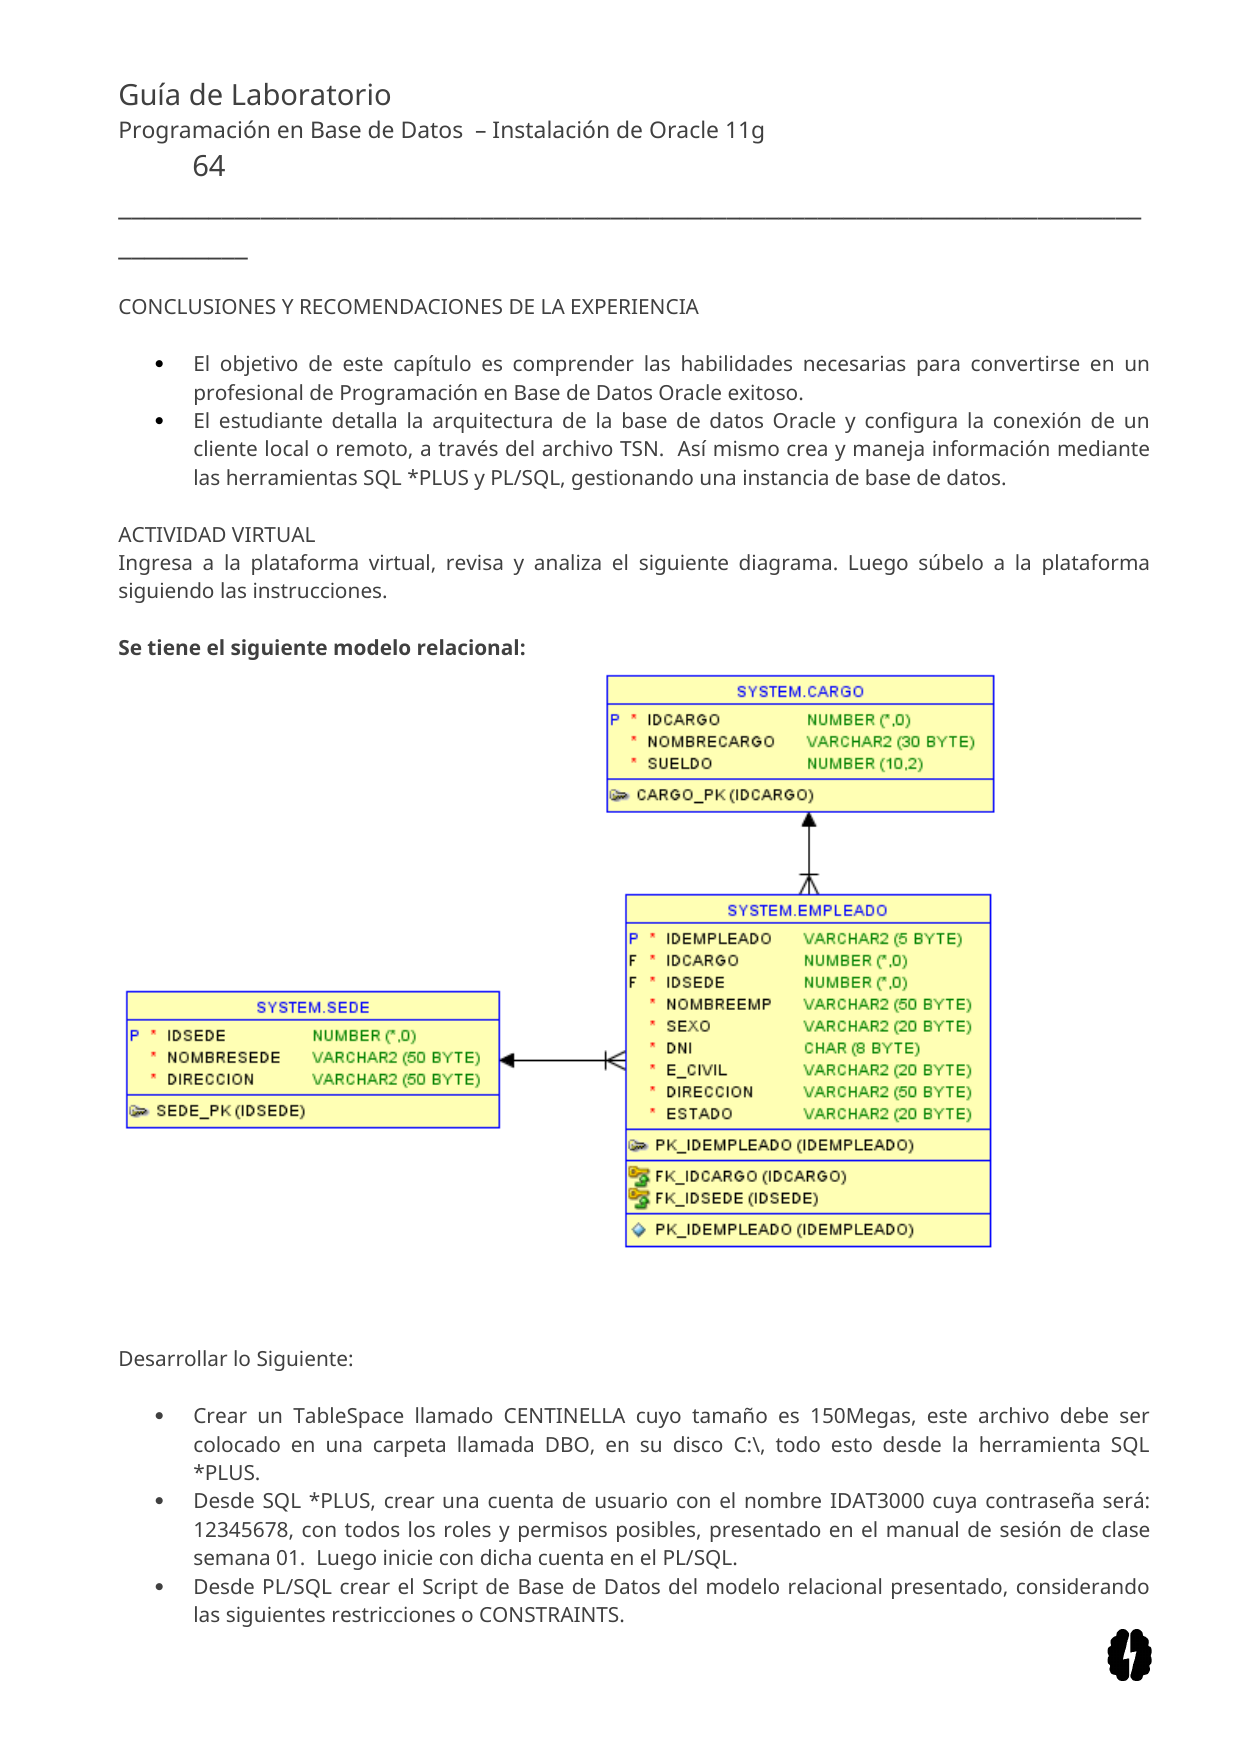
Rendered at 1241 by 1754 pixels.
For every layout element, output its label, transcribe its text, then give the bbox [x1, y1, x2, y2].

picture [117, 666, 1001, 1257]
list El objetivo de este capítulo es comprender las habilidades necesarias para convertirse en un profesional de Programación en Base de Datos Oracle exitoso. [156, 349, 1152, 406]
list El estudiante detalla la arquitectura de la base de datos Oracle y configura la conexión de un cliente local o remoto, a través del archivo TSN. Así mismo crea y maneja información mediante las herramientas SQL *PLUS y PL/SQL, gestionando una instancia de base de datos. [156, 406, 1152, 491]
text Ingresa a la plataforma virtual, revisa y analiza el siguiente diagrama. Luego súbelo a la plataforma siguiendo las instrucciones. [118, 548, 1152, 605]
text Desarrollar lo Siguiente: [118, 1344, 1152, 1373]
list Crear un TableSpace llamado CENTINELLA cuyo tamaño es 150Megas, este archivo debe ser colocado en una carpeta llamada DBO, en su disco C:\, todo esto desde la herramienta SQL *PLUS. [156, 1401, 1152, 1487]
subtitle ACTIVIDAD VIRTUAL [118, 520, 1152, 548]
picture [1107, 1629, 1152, 1681]
list Desde SQL *PLUS, crear una cuenta de usuario con el nombre IDAT3000 cuya contraseña será: 12345678, con todos los roles y permisos posibles, presentado en el manual de sesión de clase semana 01. Luego inicie con dicha cuenta en el PL/SQL. [156, 1487, 1152, 1572]
text Se tiene el siguiente modelo relacional: [118, 633, 1152, 662]
text CONCLUSIONES Y RECOMENDACIONES DE LA EXPERIENCIA [118, 292, 1152, 321]
list Desde PL/SQL crear el Script de Base de Datos del modelo relacional presentado, considerando las siguientes restricciones o CONSTRAINTS. [156, 1572, 1152, 1629]
